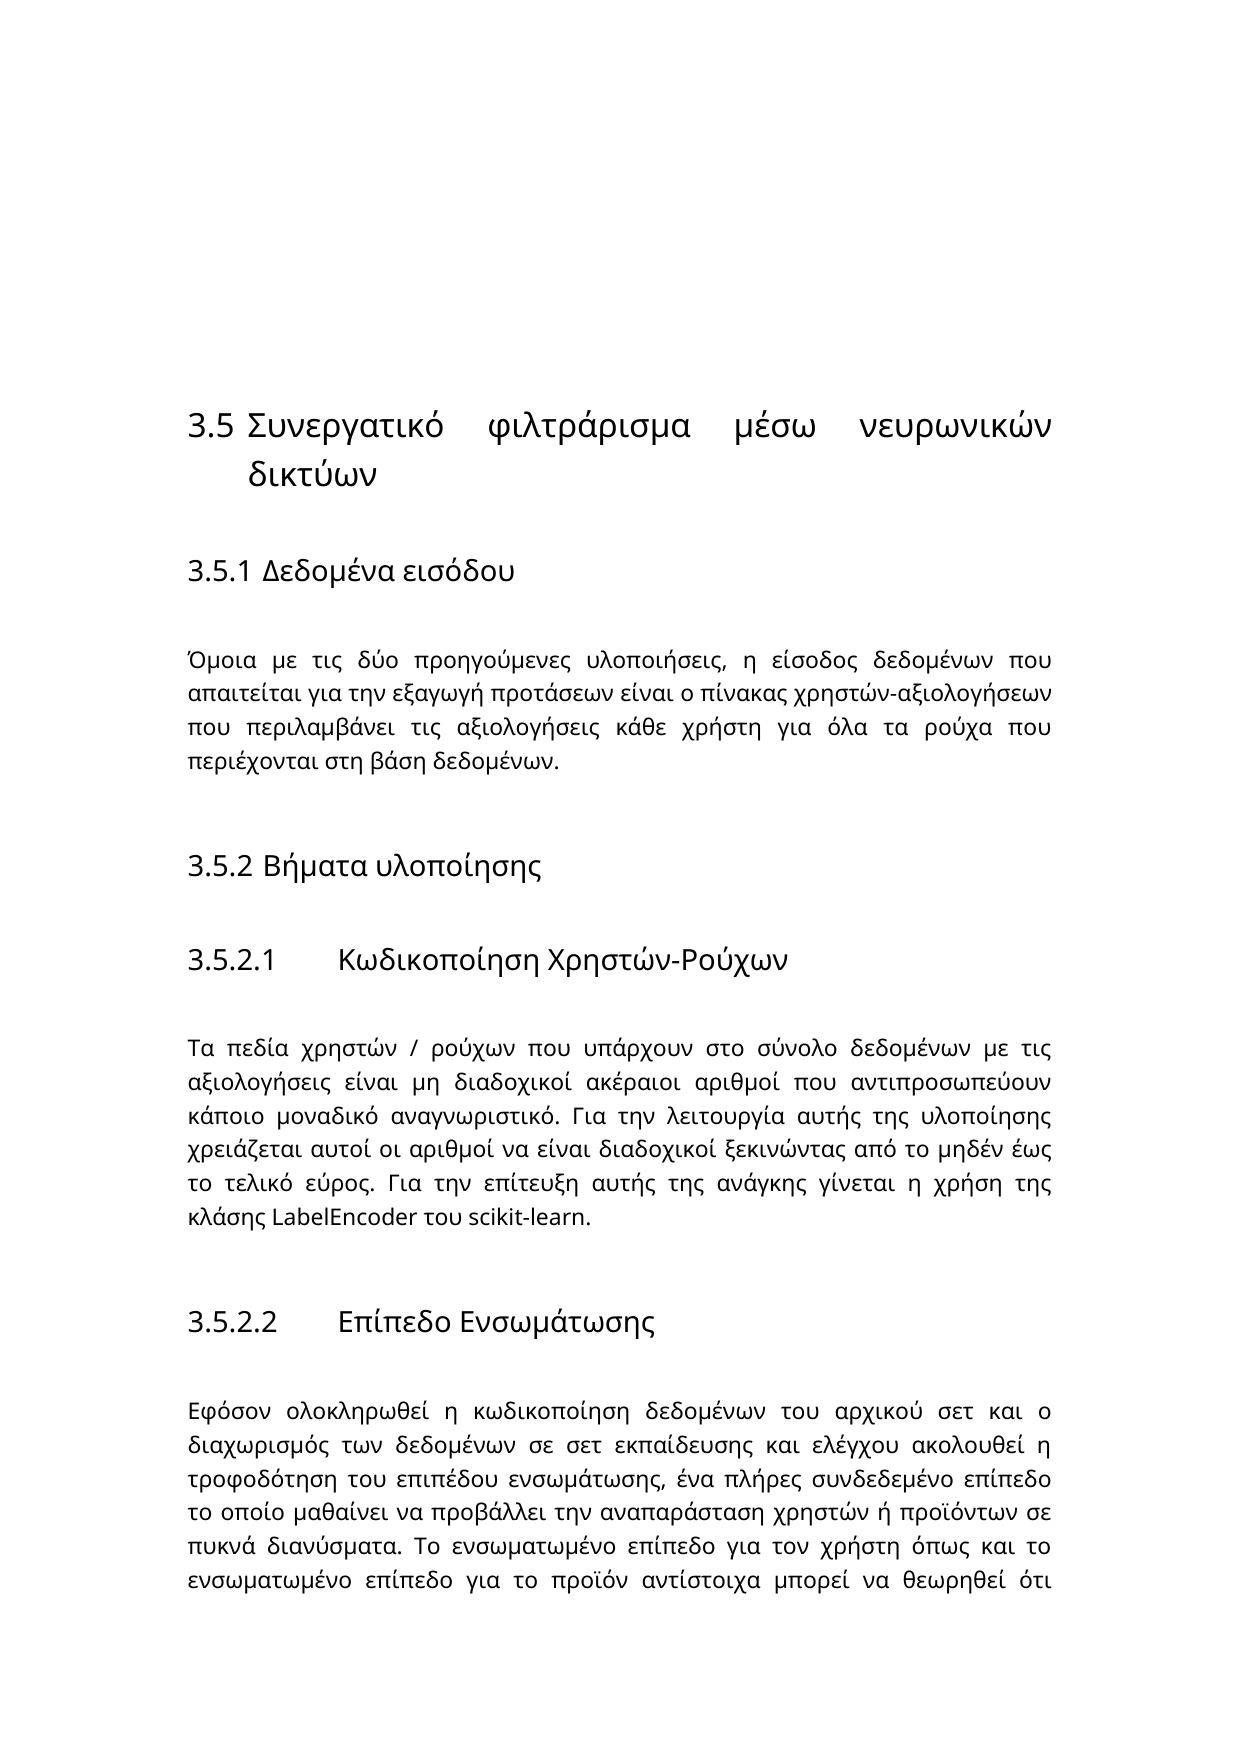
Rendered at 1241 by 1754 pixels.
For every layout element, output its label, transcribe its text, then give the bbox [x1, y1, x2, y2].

text Τα πεδία χρηστών / ρούχων που υπάρχουν στο σύνολο δεδομένων με τις αξιολογήσεις είναι μη διαδοχικοί ακέραιοι αριθμοί που αντιπροσωπεύουν κάποιο μοναδικό αναγνωριστικό. Για την λειτουργία αυτής της υλοποίησης χρειάζεται αυτοί οι αριθμοί να είναι διαδοχικοί ξεκινώντας από το μηδέν έως το τελικό εύρος. Για την επίτευξη αυτής της ανάγκης γίνεται η χρήση της κλάσης LabelEncoder του scikit-learn. [187, 1032, 1053, 1232]
subtitle Κωδικοποίηση Χρηστών-Ρούχων [187, 939, 1053, 979]
subtitle Δεδομένα εισόδου [187, 550, 1053, 590]
subtitle Βήματα υλοποίησης [187, 846, 1053, 885]
subtitle Συνεργατικό φιλτράρισμα μέσω νευρωνικών δικτύων [187, 402, 1053, 496]
subtitle Επίπεδο Ενσωμάτωσης [187, 1302, 1053, 1341]
text Όμοια με τις δύο προηγούμενες υλοποιήσεις, η είσοδος δεδομένων που απαιτείται για την εξαγωγή προτάσεων είναι ο πίνακας χρηστών-αξιολογήσεων που περιλαμβάνει τις αξιολογήσεις κάθε χρήστη για όλα τα ρούχα που περιέχονται στη βάση δεδομένων. [187, 644, 1053, 776]
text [187, 1395, 1053, 1595]
